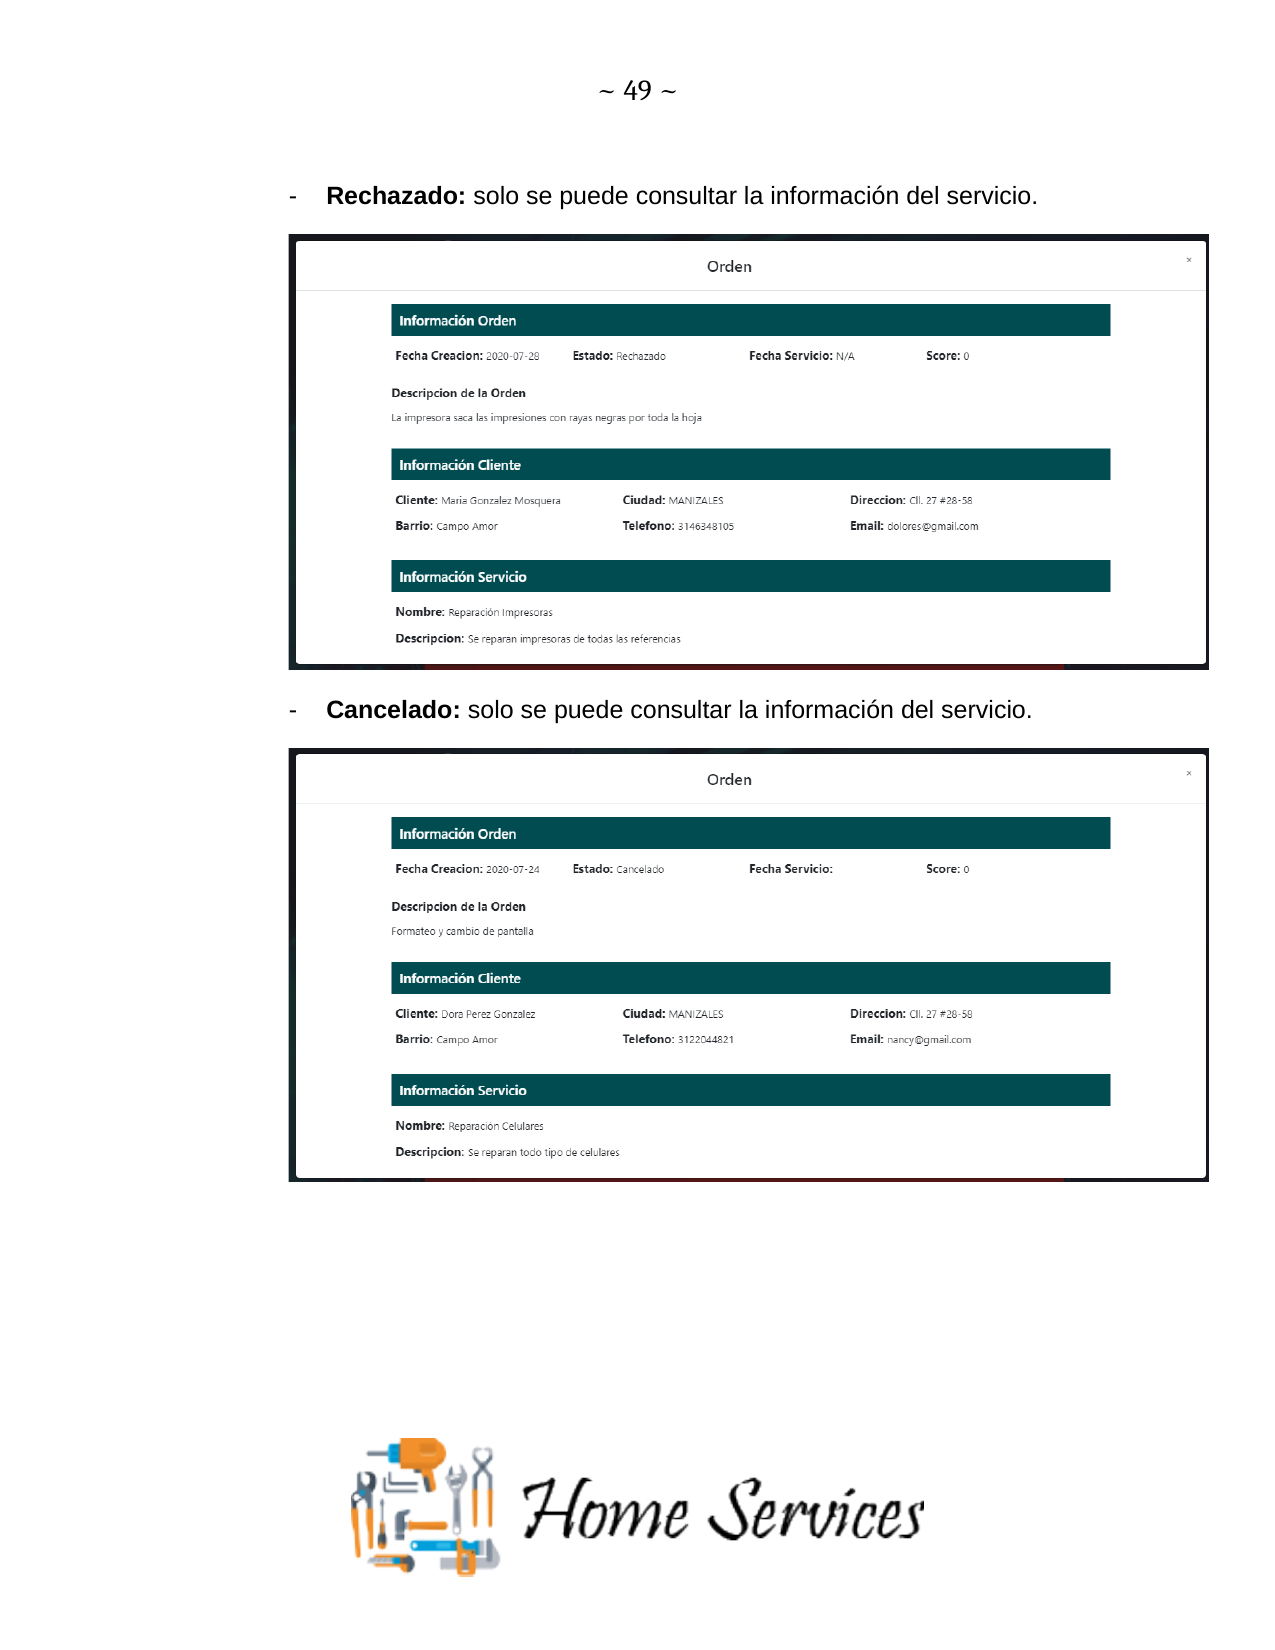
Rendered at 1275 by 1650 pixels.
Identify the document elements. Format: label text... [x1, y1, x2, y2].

list Cancelado: solo se puede consultar la información del servicio. [288, 695, 1098, 723]
picture [288, 234, 1209, 670]
list Rechazado: solo se puede consultar la información del servicio. [288, 181, 1098, 209]
picture [351, 1438, 924, 1577]
picture [288, 748, 1209, 1182]
